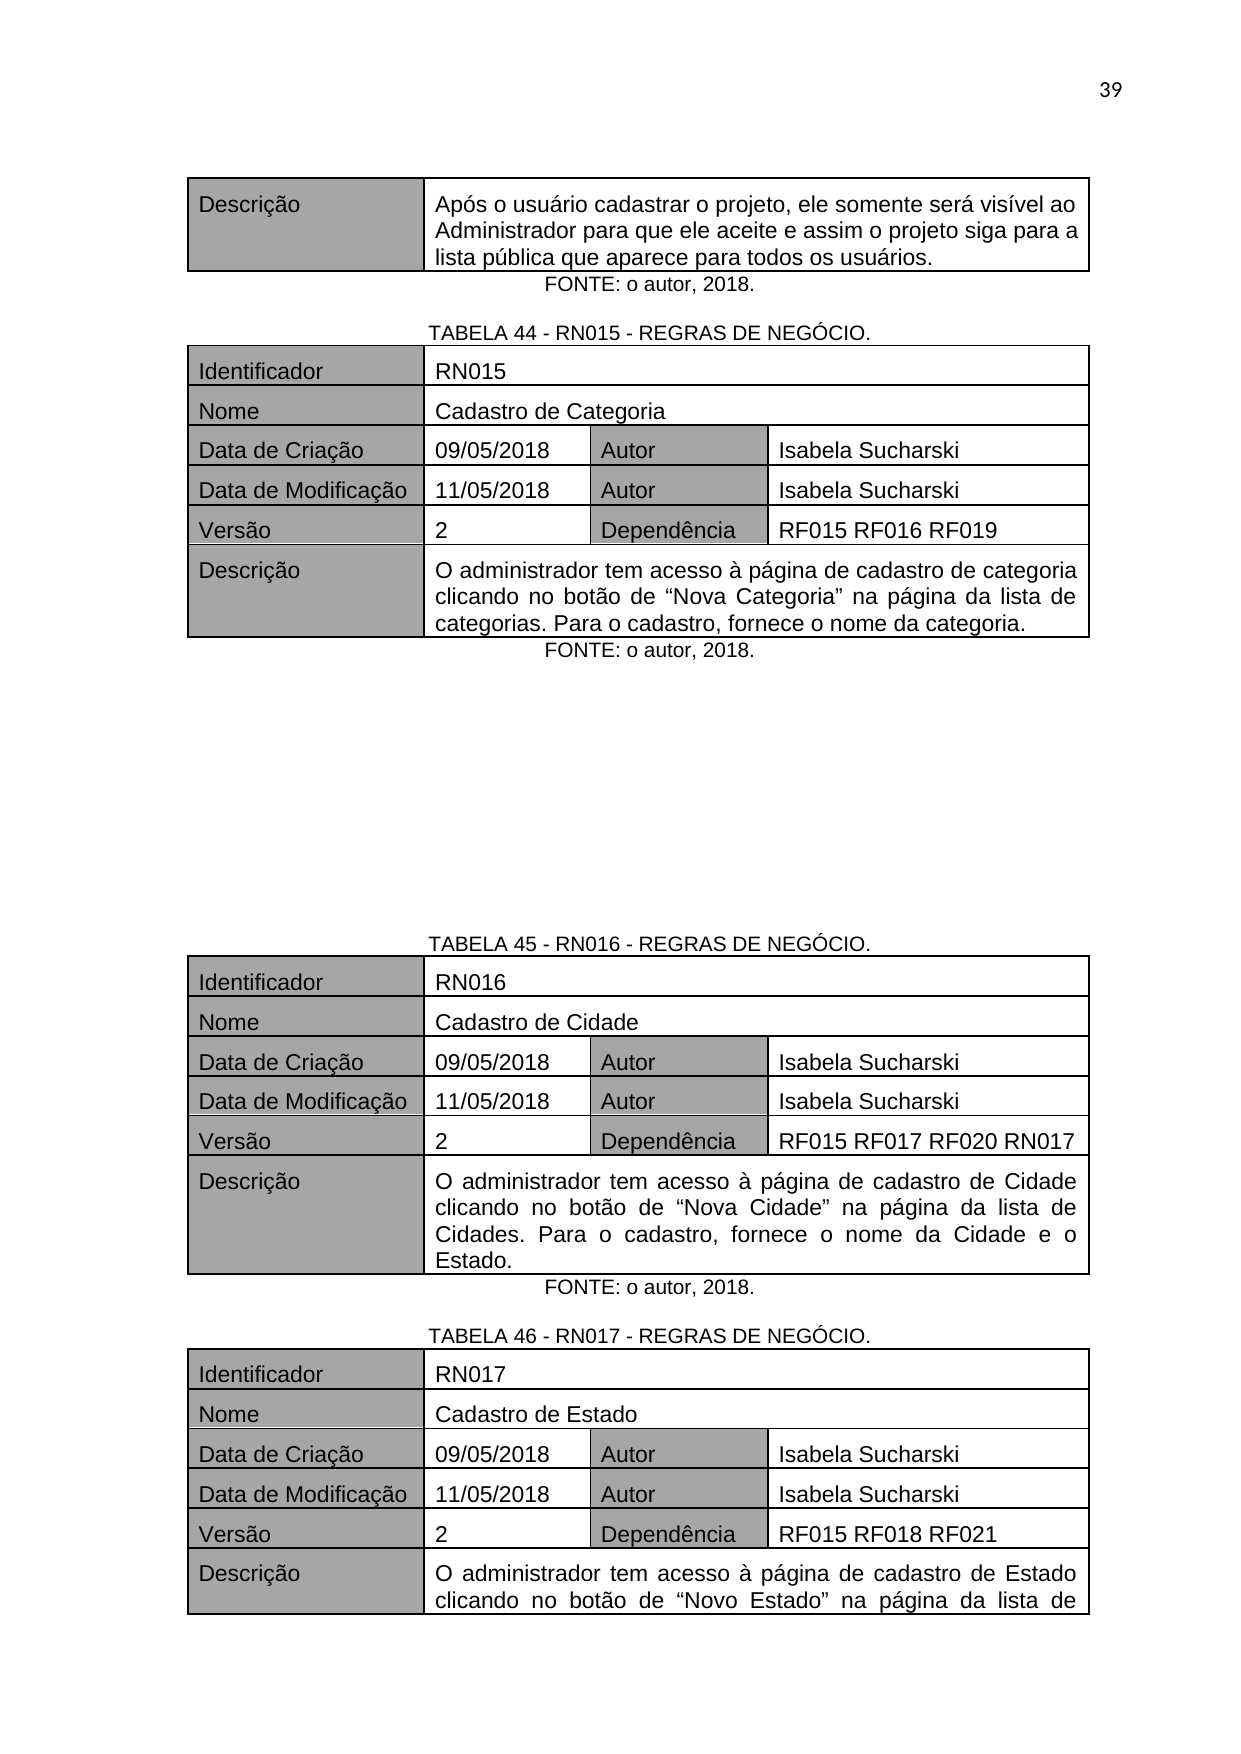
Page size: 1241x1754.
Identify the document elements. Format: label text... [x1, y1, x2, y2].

table_cell O administrador tem acesso à página de cadastro de categoria clicando no botão de “Nova Categoria” na página da lista de categorias. Para o cadastro, fornece o nome da categoria. [425, 545, 1088, 636]
table_cell Dependência [591, 1509, 767, 1547]
table_cell Isabela Sucharski [769, 1469, 1088, 1507]
table_cell Data de Criação [189, 1429, 423, 1467]
table_cell 2 [425, 1509, 590, 1547]
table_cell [425, 1549, 1088, 1613]
table_cell Cadastro de Estado [425, 1390, 1088, 1427]
table_cell Autor [591, 1469, 767, 1507]
table_cell 11/05/2018 [425, 1077, 590, 1114]
table_cell RF015 RF018 RF021 [769, 1509, 1088, 1547]
table_cell O administrador tem acesso à página de cadastro de Cidade clicando no botão de “Nova Cidade” na página da lista de Cidades. Para o cadastro, fornece o nome da Cidade e o Estado. [425, 1156, 1088, 1273]
table_cell Data de Modificação [189, 1077, 423, 1114]
table_cell Autor [591, 466, 767, 504]
table_cell Data de Criação [189, 426, 423, 464]
table_cell 11/05/2018 [425, 466, 590, 504]
table_cell Autor [591, 426, 767, 464]
table_cell Cadastro de Categoria [425, 386, 1088, 424]
table_cell Isabela Sucharski [769, 466, 1088, 504]
text FONTE: o autor, 2018. [177, 1275, 1122, 1299]
table_cell Autor [591, 1037, 767, 1075]
table_cell Descrição [189, 179, 423, 270]
table_cell Nome [189, 386, 423, 424]
table_cell 09/05/2018 [425, 1037, 590, 1075]
table_header Identificador [189, 1350, 423, 1388]
table_cell 09/05/2018 [425, 426, 590, 464]
table_header RN015 [425, 346, 1088, 384]
table_cell Descrição [189, 545, 423, 636]
table_cell 09/05/2018 [425, 1429, 590, 1467]
table_cell 2 [425, 1116, 590, 1154]
table_cell RF015 RF016 RF019 [769, 506, 1088, 543]
table_cell Versão [189, 1509, 423, 1547]
table_header RN016 [425, 957, 1088, 995]
text FONTE: o autor, 2018. [177, 272, 1122, 296]
table_cell Data de Modificação [189, 1469, 423, 1507]
table_cell RF015 RF017 RF020 RN017 [769, 1116, 1088, 1154]
table_header Identificador [189, 957, 423, 995]
table_cell Nome [189, 997, 423, 1035]
table_cell Isabela Sucharski [769, 426, 1088, 464]
table_header Identificador [189, 346, 423, 384]
text TABELA 45 - RN016 - REGRAS DE NEGÓCIO. [177, 931, 1122, 955]
table_cell Nome [189, 1390, 423, 1427]
table_cell Isabela Sucharski [769, 1037, 1088, 1075]
table_cell Data de Modificação [189, 466, 423, 504]
table_cell Isabela Sucharski [769, 1429, 1088, 1467]
text TABELA 46 - RN017 - REGRAS DE NEGÓCIO. [177, 1324, 1122, 1348]
table_cell Autor [591, 1429, 767, 1467]
table_cell Dependência [591, 1116, 767, 1154]
table_cell 11/05/2018 [425, 1469, 590, 1507]
text FONTE: o autor, 2018. [177, 638, 1122, 662]
table_cell Cadastro de Cidade [425, 997, 1088, 1035]
table_cell Versão [189, 1116, 423, 1154]
table_header RN017 [425, 1350, 1088, 1388]
table_cell Isabela Sucharski [769, 1077, 1088, 1114]
table_cell Descrição [189, 1156, 423, 1273]
table_cell Data de Criação [189, 1037, 423, 1075]
table_cell 2 [425, 506, 590, 543]
table_cell Autor [591, 1077, 767, 1114]
table_cell Após o usuário cadastrar o projeto, ele somente será visível ao Administrador para que ele aceite e assim o projeto siga para a lista pública que aparece para todos os usuários. [425, 179, 1088, 270]
table_cell Descrição [189, 1549, 423, 1613]
text TABELA 44 - RN015 - REGRAS DE NEGÓCIO. [177, 321, 1122, 344]
table_cell Versão [189, 506, 423, 543]
table_cell Dependência [591, 506, 767, 543]
